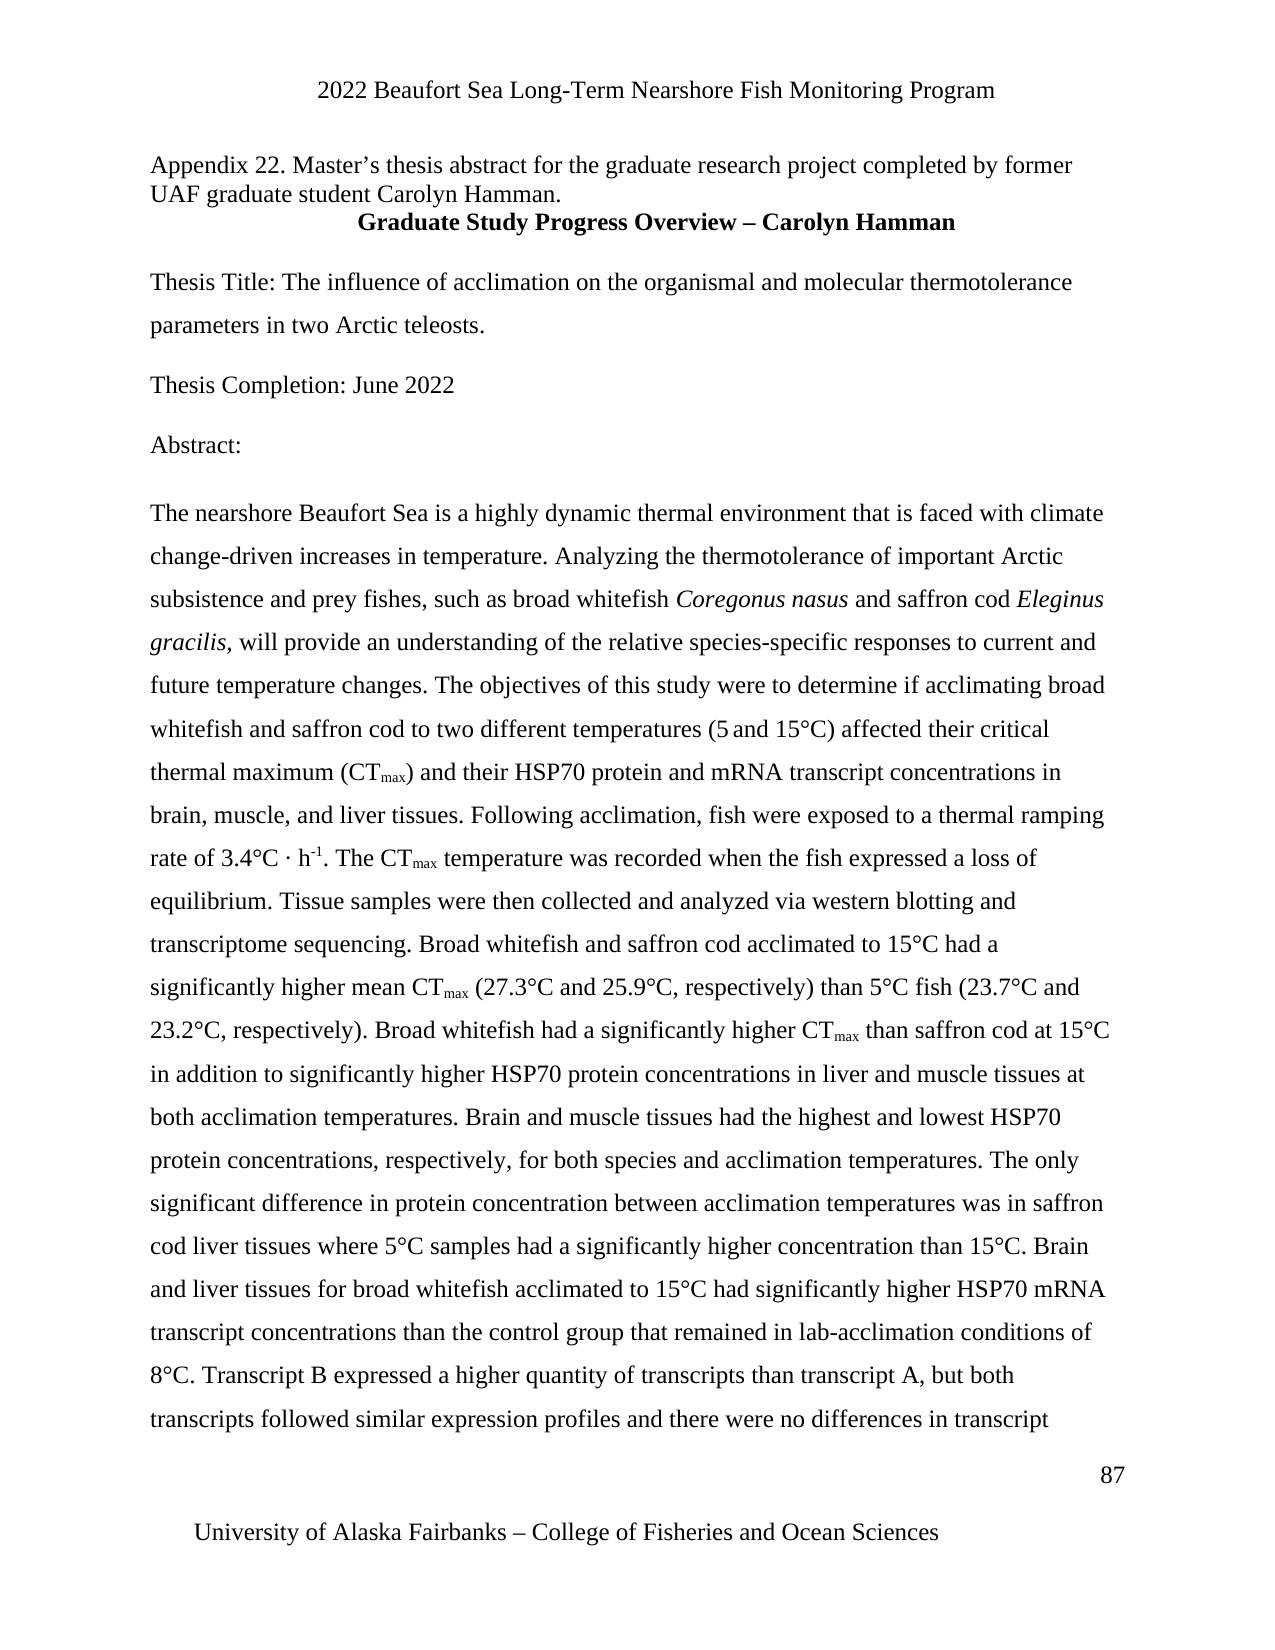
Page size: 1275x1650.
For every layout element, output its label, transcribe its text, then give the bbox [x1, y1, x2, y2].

text Thesis Completion: June 2022 [150, 370, 1125, 399]
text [150, 498, 1125, 1432]
text Thesis Title: The influence of acclimation on the organismal and molecular thermotolerance parameters in two Arctic teleosts. [150, 267, 1125, 339]
subtitle Appendix 22. Master’s thesis abstract for the graduate research project completed by former UAF graduate student Carolyn Hamman. [150, 150, 1125, 207]
text Abstract: [150, 430, 1125, 459]
text Graduate Study Progress Overview – Carolyn Hamman [150, 207, 1125, 236]
